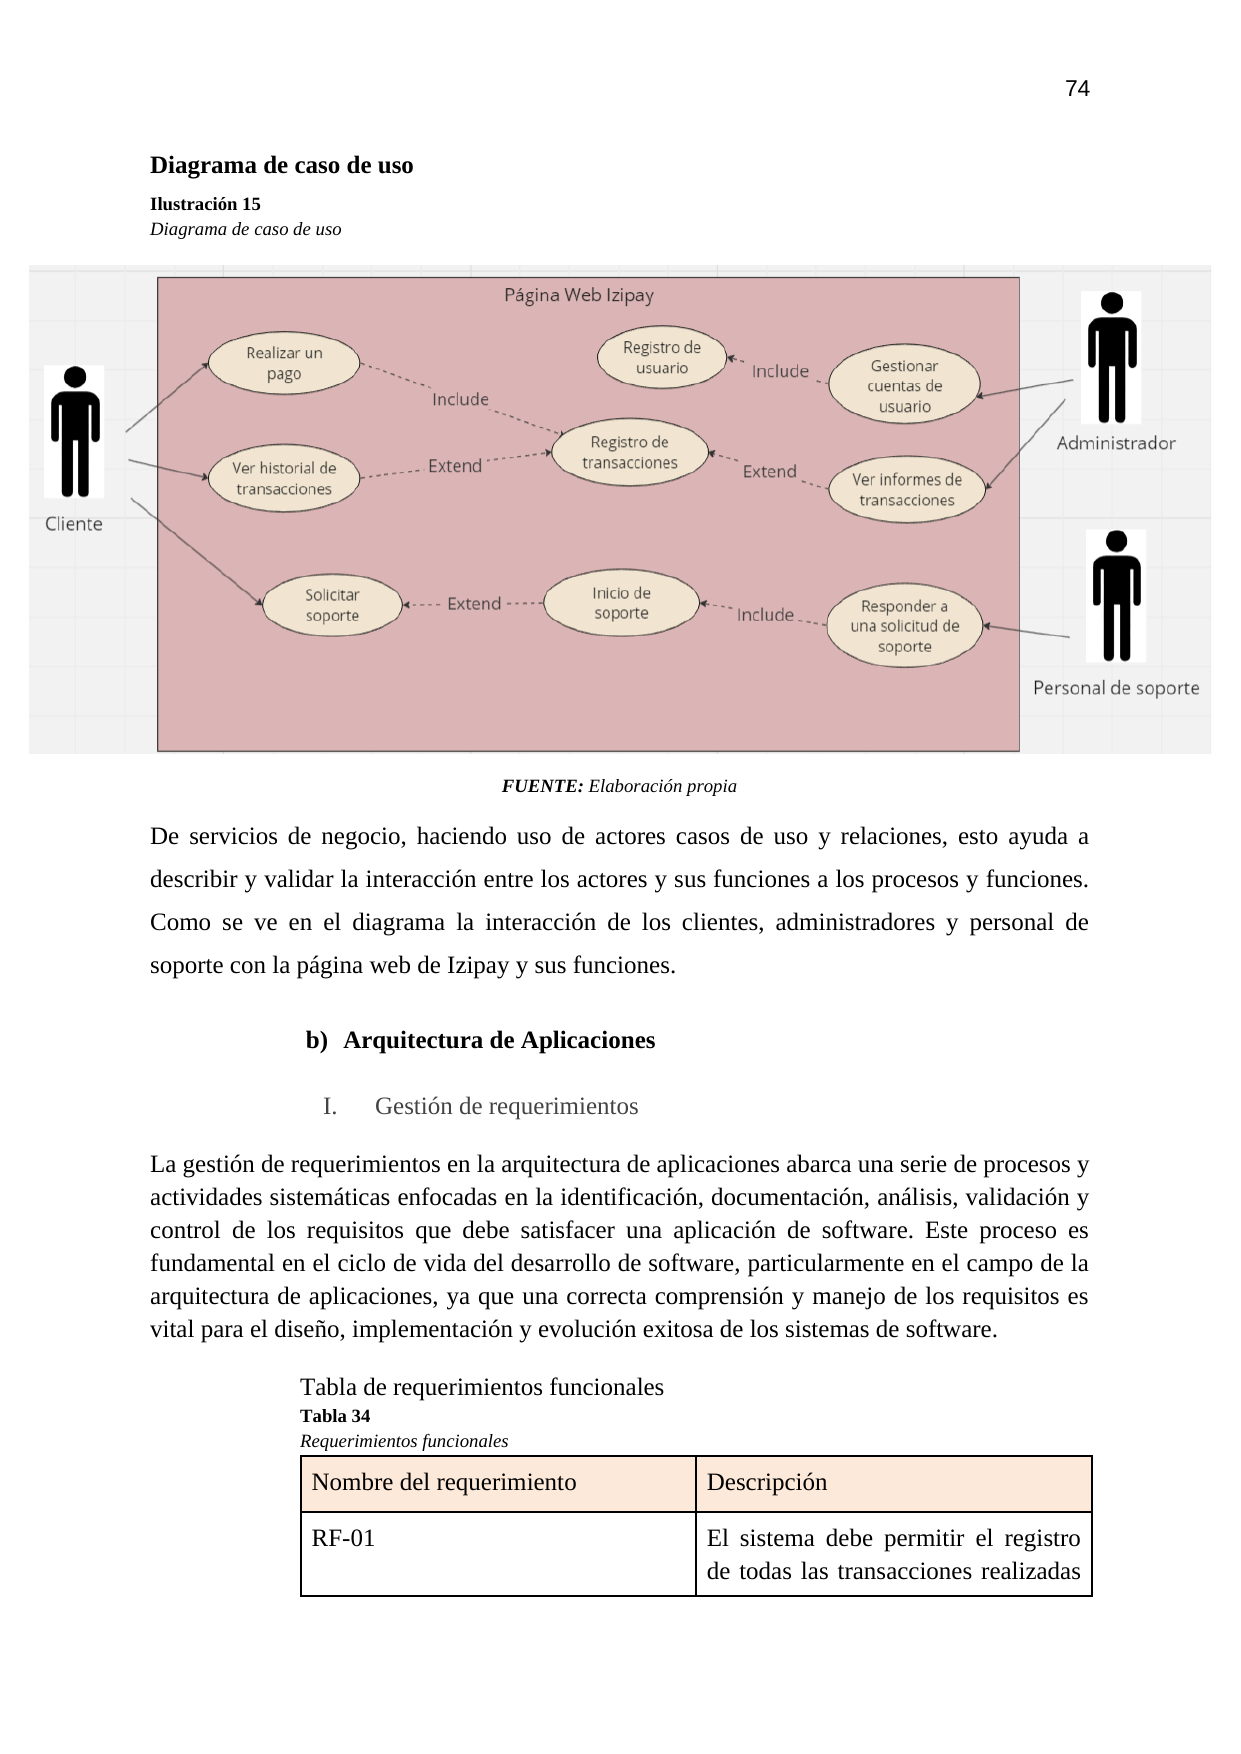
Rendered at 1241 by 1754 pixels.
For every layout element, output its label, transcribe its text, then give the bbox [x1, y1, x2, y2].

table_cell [697, 1513, 1091, 1595]
table_cell RF-01 [302, 1513, 695, 1595]
text De servicios de negocio, haciendo uso de actores casos de uso y relaciones, esto ayuda a describir y validar la interacción entre los actores y sus funciones a los procesos y funciones. Como se ve en el diagrama la interacción de los clientes, administradores y personal de soporte con la página web de Izipay y sus funciones. [150, 821, 1090, 979]
text Tabla 34 [300, 1405, 1090, 1427]
subtitle Gestión de requerimientos [337, 1091, 1090, 1120]
text Tabla de requerimientos funcionales [300, 1372, 1090, 1401]
text Diagrama de caso de uso [150, 150, 1090, 179]
text La gestión de requerimientos en la arquitectura de aplicaciones abarca una serie de procesos y actividades sistemáticas enfocadas en la identificación, documentación, análisis, validación y control de los requisitos que debe satisfacer una aplicación de software. Este proceso es fundamental en el ciclo de vida del desarrollo de software, particularmente en el campo de la arquitectura de aplicaciones, ya que una correcta comprensión y manejo de los requisitos es vital para el diseño, implementación y evolución exitosa de los sistemas de software. [150, 1149, 1090, 1343]
subtitle FUENTE: Elaboración propia [150, 774, 1090, 796]
table_header Nombre del requerimiento [302, 1457, 695, 1511]
text Diagrama de caso de uso [150, 218, 1090, 239]
picture [29, 265, 1212, 754]
table_header Descripción [697, 1457, 1091, 1511]
subtitle Arquitectura de Aplicaciones [306, 1025, 1090, 1054]
text Requerimientos funcionales [300, 1430, 1090, 1452]
text Ilustración 15 [150, 193, 1090, 215]
